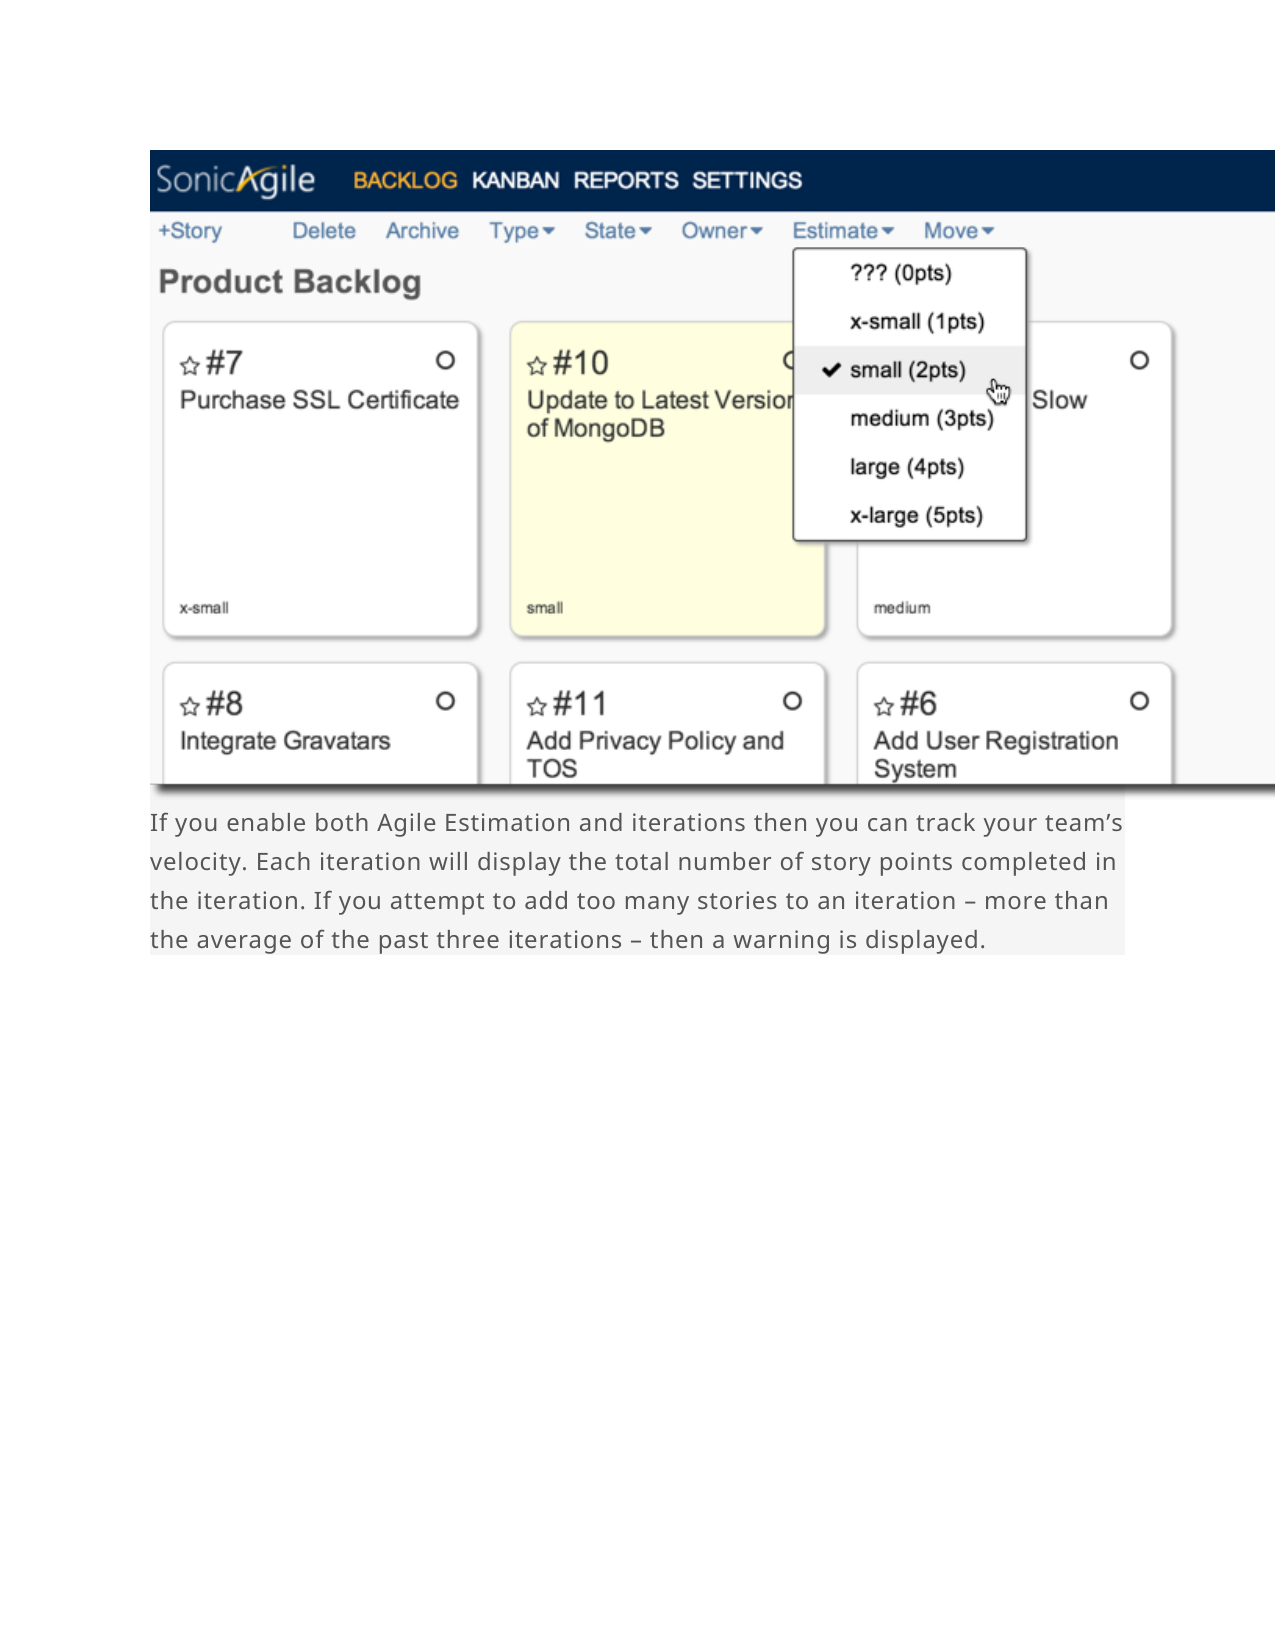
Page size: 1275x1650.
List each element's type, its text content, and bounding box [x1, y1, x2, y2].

text If you enable both Agile Estimation and iterations then you can track your team’s velocity. Each iteration will display the total number of story points completed in the iteration. If you attempt to add too many stories to an iteration – more than the average of the past three iterations – then a warning is displayed. [150, 800, 1125, 955]
picture [150, 150, 1275, 800]
